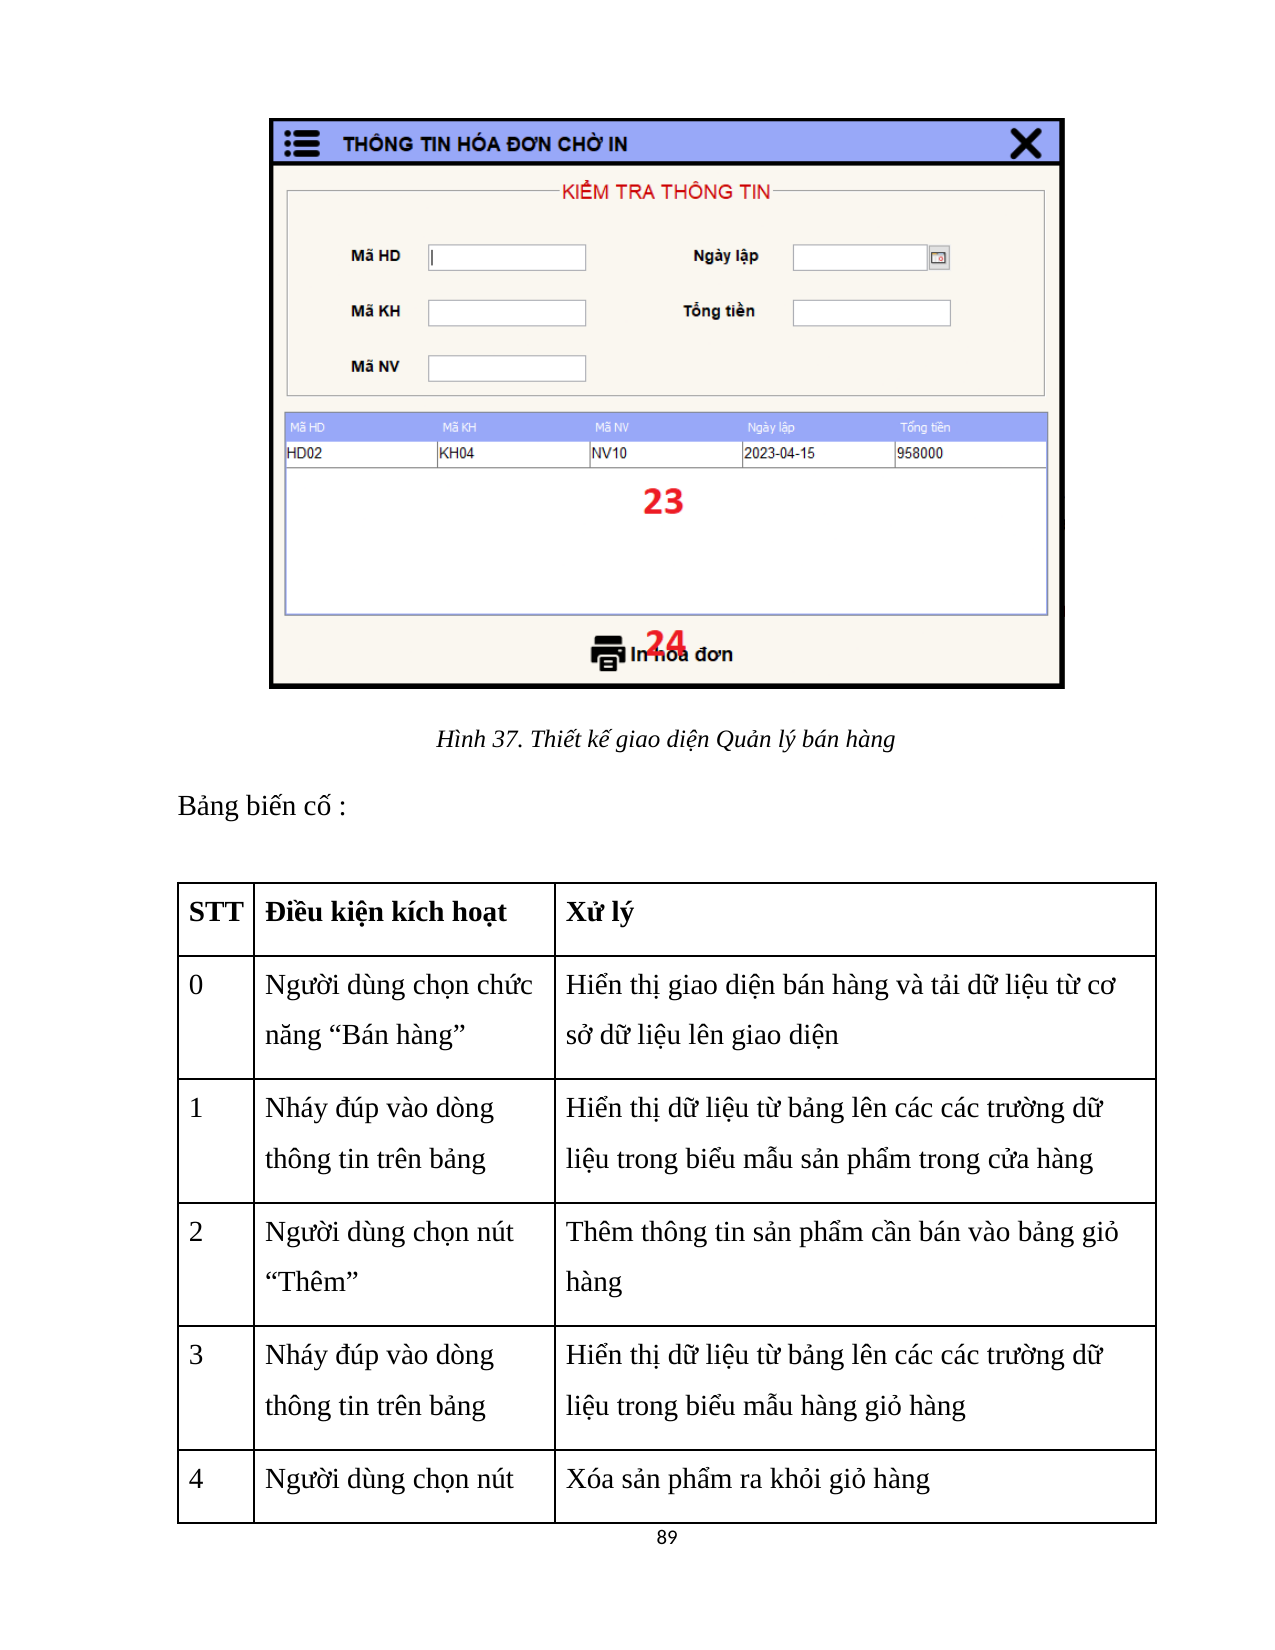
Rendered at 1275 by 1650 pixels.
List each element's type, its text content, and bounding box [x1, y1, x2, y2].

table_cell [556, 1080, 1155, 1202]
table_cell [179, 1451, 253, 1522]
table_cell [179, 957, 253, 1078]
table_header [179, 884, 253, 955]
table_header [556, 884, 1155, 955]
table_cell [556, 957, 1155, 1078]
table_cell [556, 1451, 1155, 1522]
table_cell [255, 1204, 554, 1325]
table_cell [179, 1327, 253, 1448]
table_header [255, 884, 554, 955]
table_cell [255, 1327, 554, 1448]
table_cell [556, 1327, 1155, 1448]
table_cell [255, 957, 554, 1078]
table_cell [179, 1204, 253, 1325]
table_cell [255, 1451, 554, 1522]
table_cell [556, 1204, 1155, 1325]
picture [269, 118, 1065, 689]
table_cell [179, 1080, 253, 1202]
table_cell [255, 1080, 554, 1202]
text Bảng biến cố : [177, 788, 1157, 822]
